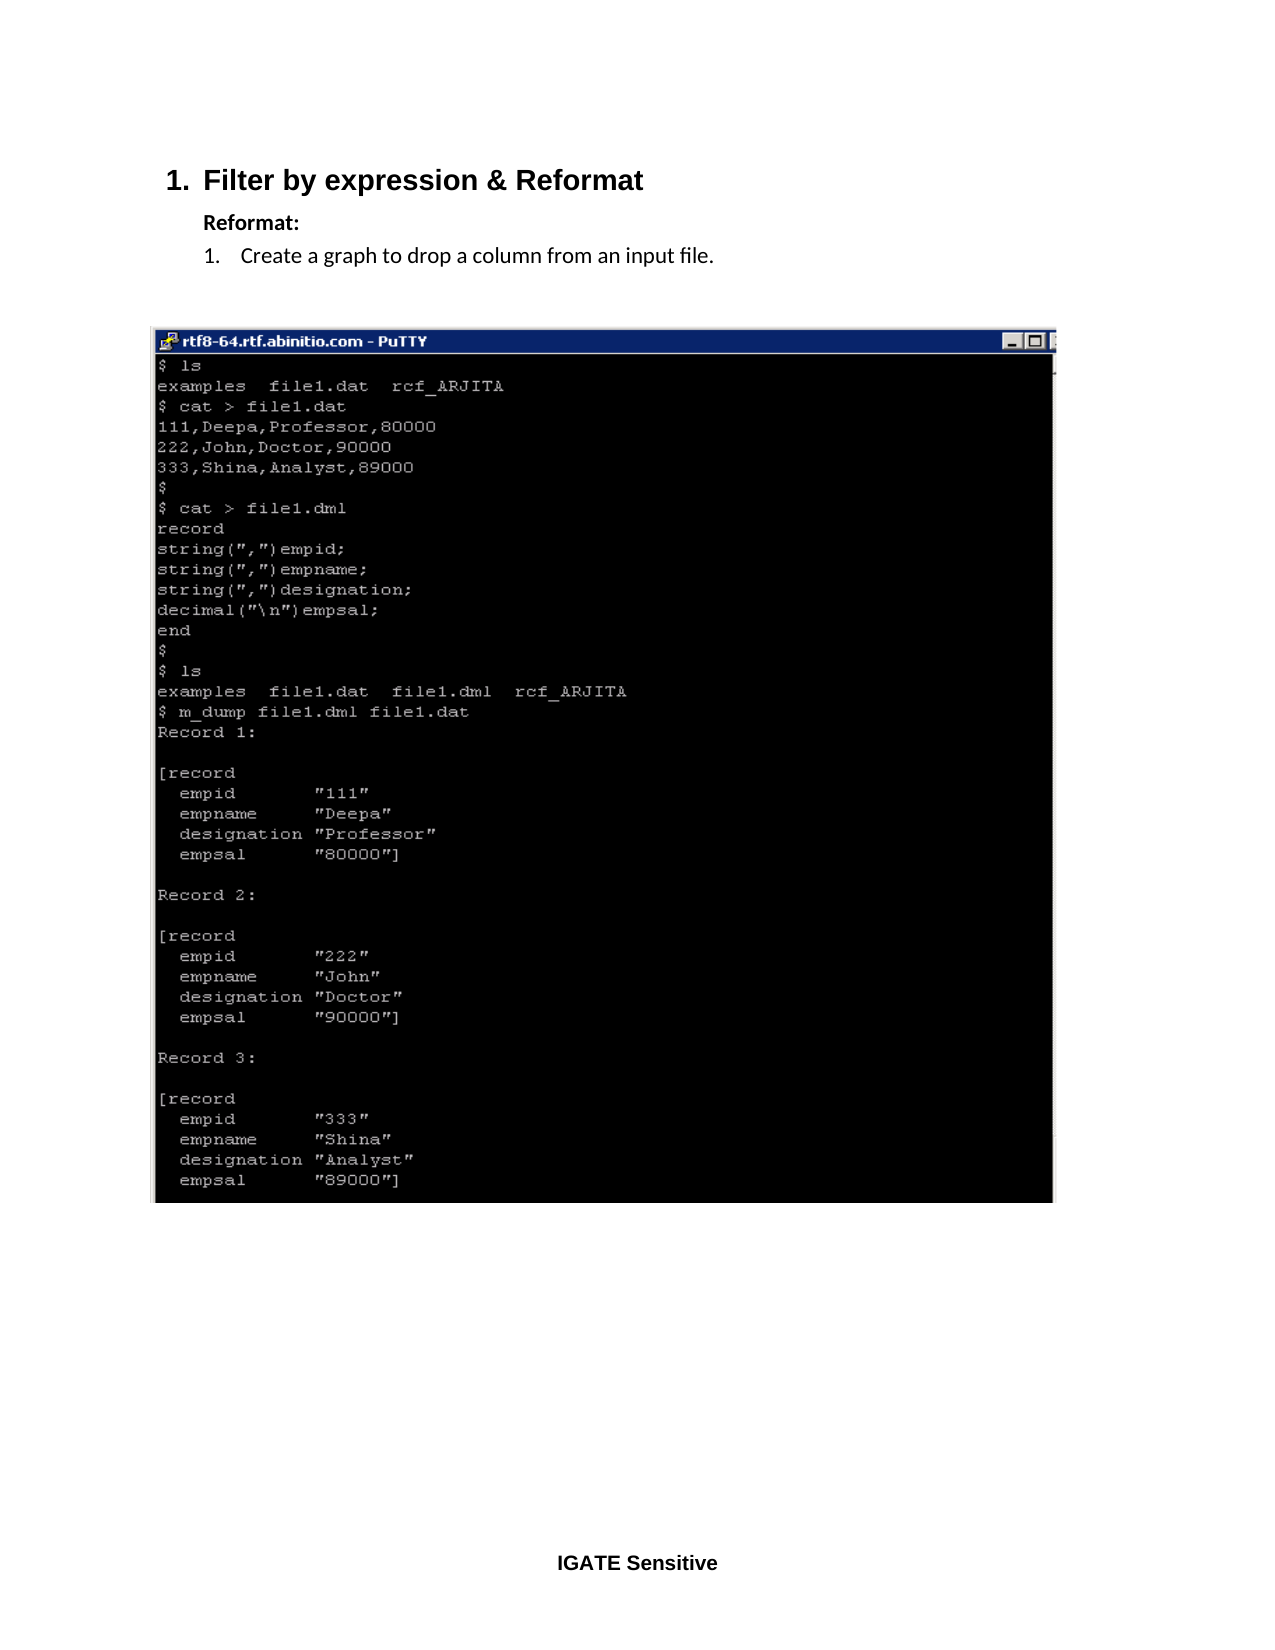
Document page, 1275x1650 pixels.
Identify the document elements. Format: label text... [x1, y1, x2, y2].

list Reformat: [203, 208, 1125, 237]
title Filter by expression & Reformat [166, 162, 1125, 196]
picture [150, 326, 1057, 1203]
list Create a graph to drop a column from an input file. [203, 241, 1125, 269]
